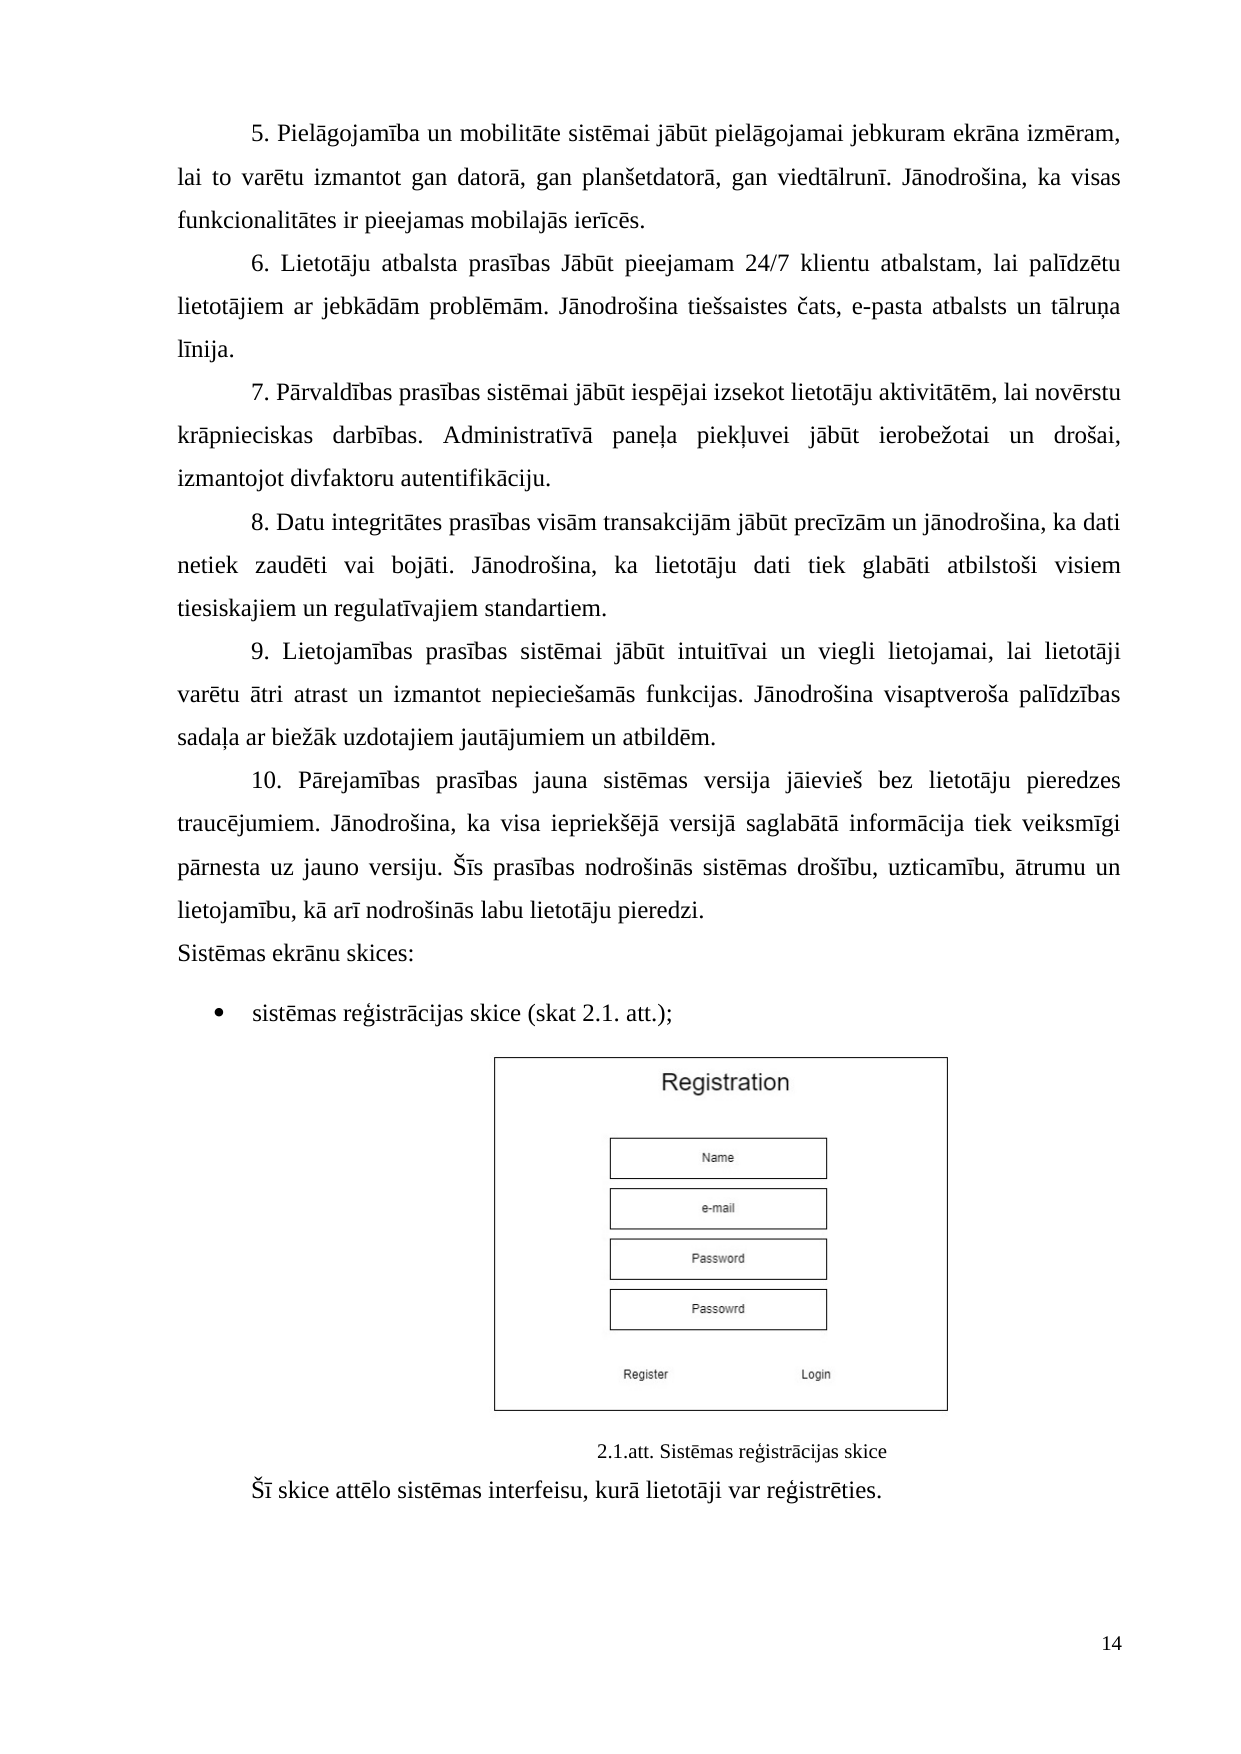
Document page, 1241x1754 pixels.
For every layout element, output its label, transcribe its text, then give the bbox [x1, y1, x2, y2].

picture [473, 1044, 961, 1420]
text 9. Lietojamības prasības sistēmai jābūt intuitīvai un viegli lietojamai, lai lietotāji varētu ātri atrast un izmantot nepieciešamās funkcijas. Jānodrošina visaptveroša palīdzības sadaļa ar biežāk uzdotajiem jautājumiem un atbildēm. [177, 636, 1122, 751]
text 6. Lietotāju atbalsta prasības Jābūt pieejamam 24/7 klientu atbalstam, lai palīdzētu lietotājiem ar jebkādām problēmām. Jānodrošina tiešsaistes čats, e-pasta atbalsts un tālruņa līnija. [177, 248, 1122, 363]
text Sistēmas ekrānu skices: [177, 938, 1122, 967]
text 10. Pārejamības prasības jauna sistēmas versija jāievieš bez lietotāju pieredzes traucējumiem. Jānodrošina, ka visa iepriekšējā versijā saglabātā informācija tiek veiksmīgi pārnesta uz jauno versiju. Šīs prasības nodrošinās sistēmas drošību, uzticamību, ātrumu un lietojamību, kā arī nodrošinās labu lietotāju pieredzi. [177, 765, 1122, 923]
text 2.1.att. Sistēmas reģistrācijas skice [288, 1439, 1122, 1463]
list sistēmas reģistrācijas skice (skat 2.1. att.); [214, 998, 1122, 1026]
text 8. Datu integritātes prasības visām transakcijām jābūt precīzām un jānodrošina, ka dati netiek zaudēti vai bojāti. Jānodrošina, ka lietotāju dati tiek glabāti atbilstoši visiem tiesiskajiem un regulatīvajiem standartiem. [177, 507, 1122, 622]
text 7. Pārvaldības prasības sistēmai jābūt iespējai izsekot lietotāju aktivitātēm, lai novērstu krāpnieciskas darbības. Administratīvā paneļa piekļuvei jābūt ierobežotai un drošai, izmantojot divfaktoru autentifikāciju. [177, 377, 1122, 492]
text 5. Pielāgojamība un mobilitāte sistēmai jābūt pielāgojamai jebkuram ekrāna izmēram, lai to varētu izmantot gan datorā, gan planšetdatorā, gan viedtālrunī. Jānodrošina, ka visas funkcionalitātes ir pieejamas mobilajās ierīcēs. [177, 118, 1122, 233]
text Šī skice attēlo sistēmas interfeisu, kurā lietotāji var reģistrēties. [177, 1475, 1122, 1504]
